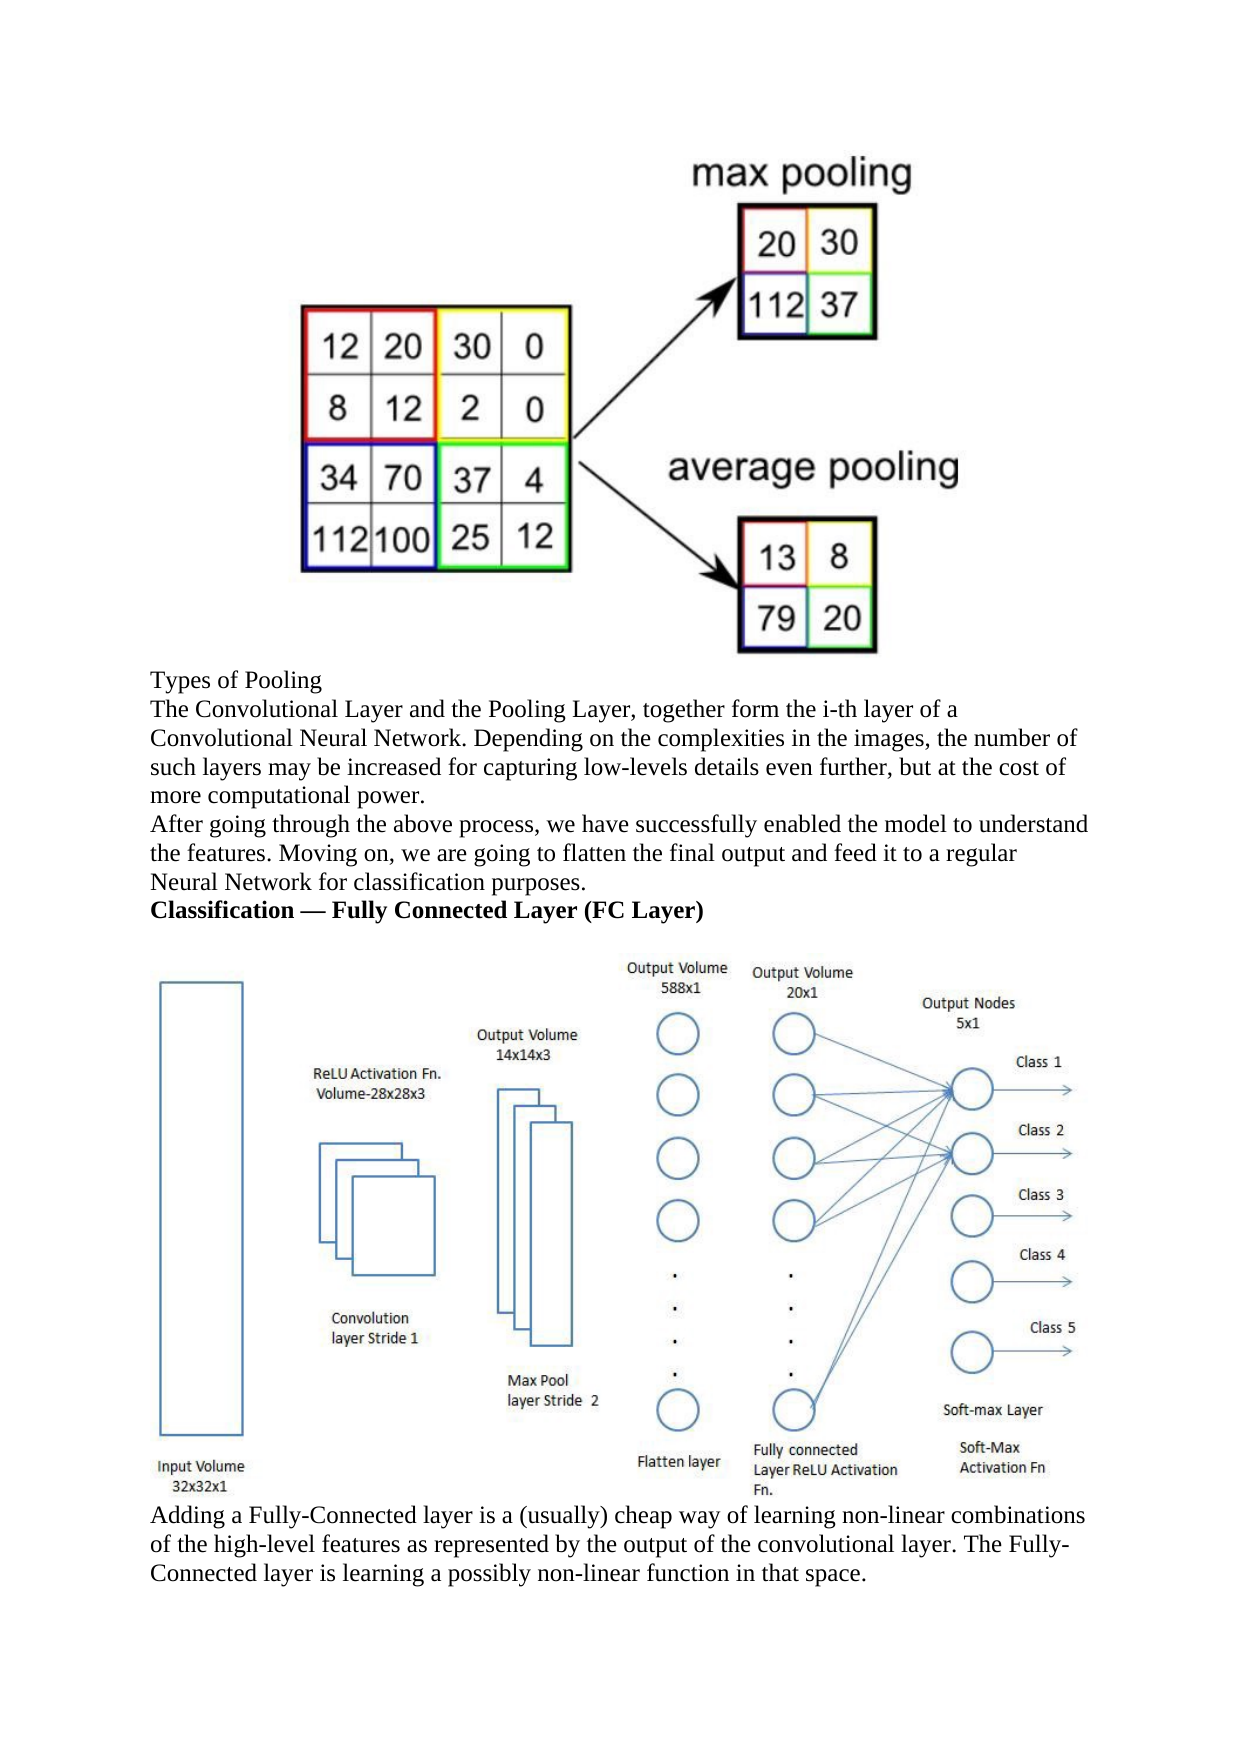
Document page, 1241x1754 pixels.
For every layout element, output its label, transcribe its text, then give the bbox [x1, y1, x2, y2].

text The Convolutional Layer and the Pooling Layer, together form the i-th layer of a Convolutional Neural Network. Depending on the complexities in the images, the number of such layers may be increased for capturing low-levels details even further, but at the cost of more computational power. [150, 694, 1090, 809]
text Types of Pooling [150, 666, 1090, 694]
picture [150, 953, 1090, 1501]
text Adding a Fully-Connected layer is a (usually) cheap way of learning non-linear combinations of the high-level features as represented by the output of the convolutional layer. The Fully-Connected layer is learning a possibly non-linear function in that space. [150, 1501, 1090, 1586]
text Classification — Fully Connected Layer (FC Layer) [150, 896, 1090, 924]
picture [270, 150, 970, 666]
text After going through the above process, we have successfully enabled the model to understand the features. Moving on, we are going to flatten the final output and feed it to a regular Neural Network for classification purposes. [150, 809, 1090, 896]
